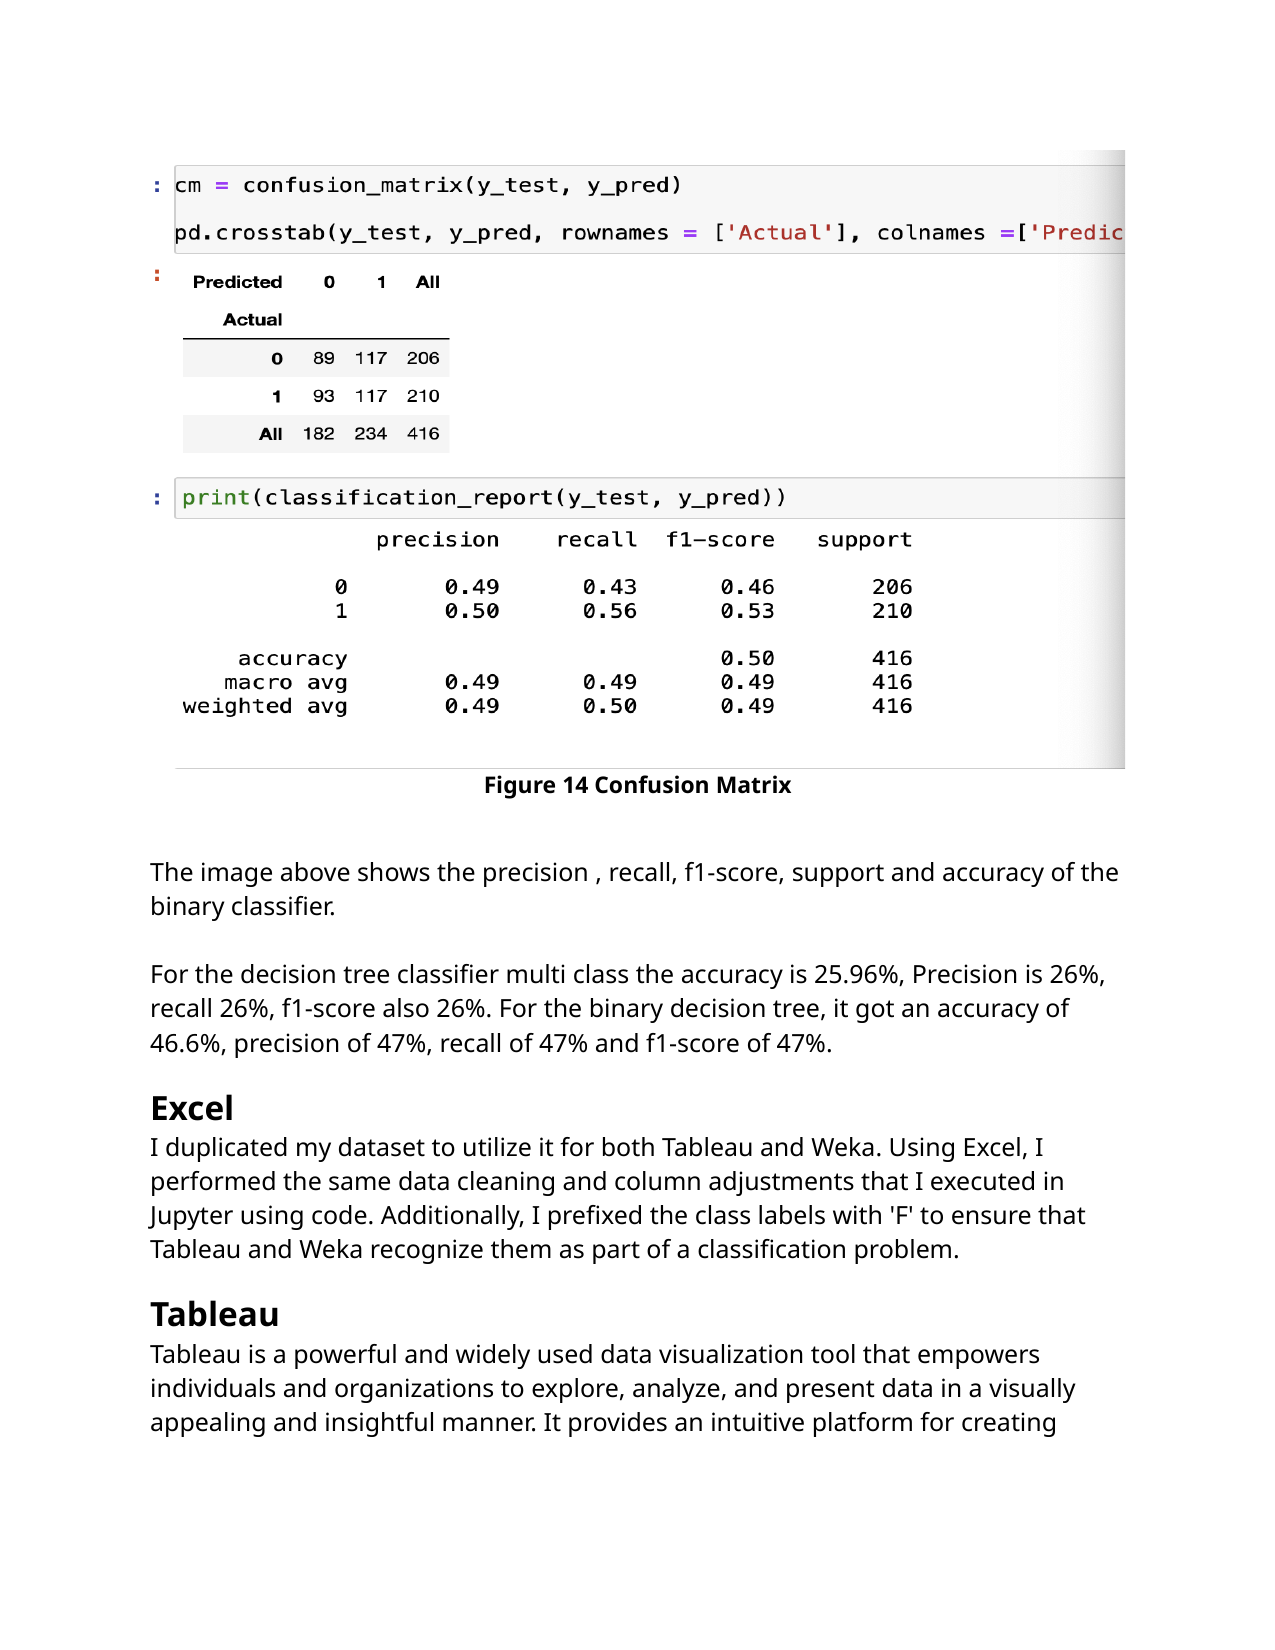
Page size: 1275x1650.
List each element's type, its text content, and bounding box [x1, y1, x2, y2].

subtitle Tableau [150, 1291, 1125, 1336]
text I duplicated my dataset to utilize it for both Tableau and Weka. Using Excel, I performed the same data cleaning and column adjustments that I executed in Jupyter using code. Additionally, I prefixed the class labels with 'F' to ensure that Tableau and Weka recognize them as part of a classification problem. [150, 1130, 1125, 1266]
text The image above shows the precision , recall, f1-score, support and accuracy of the binary classifier. [150, 855, 1125, 923]
subtitle Excel [150, 1084, 1125, 1130]
text Figure 14 Confusion Matrix [150, 769, 1125, 800]
text For the decision tree classifier multi class the accuracy is 25.96%, Precision is 26%, recall 26%, f1-score also 26%. For the binary decision tree, it got an accuracy of 46.6%, precision of 47%, recall of 47% and f1-score of 47%. [150, 957, 1125, 1059]
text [150, 1336, 1125, 1438]
picture [150, 150, 1125, 769]
